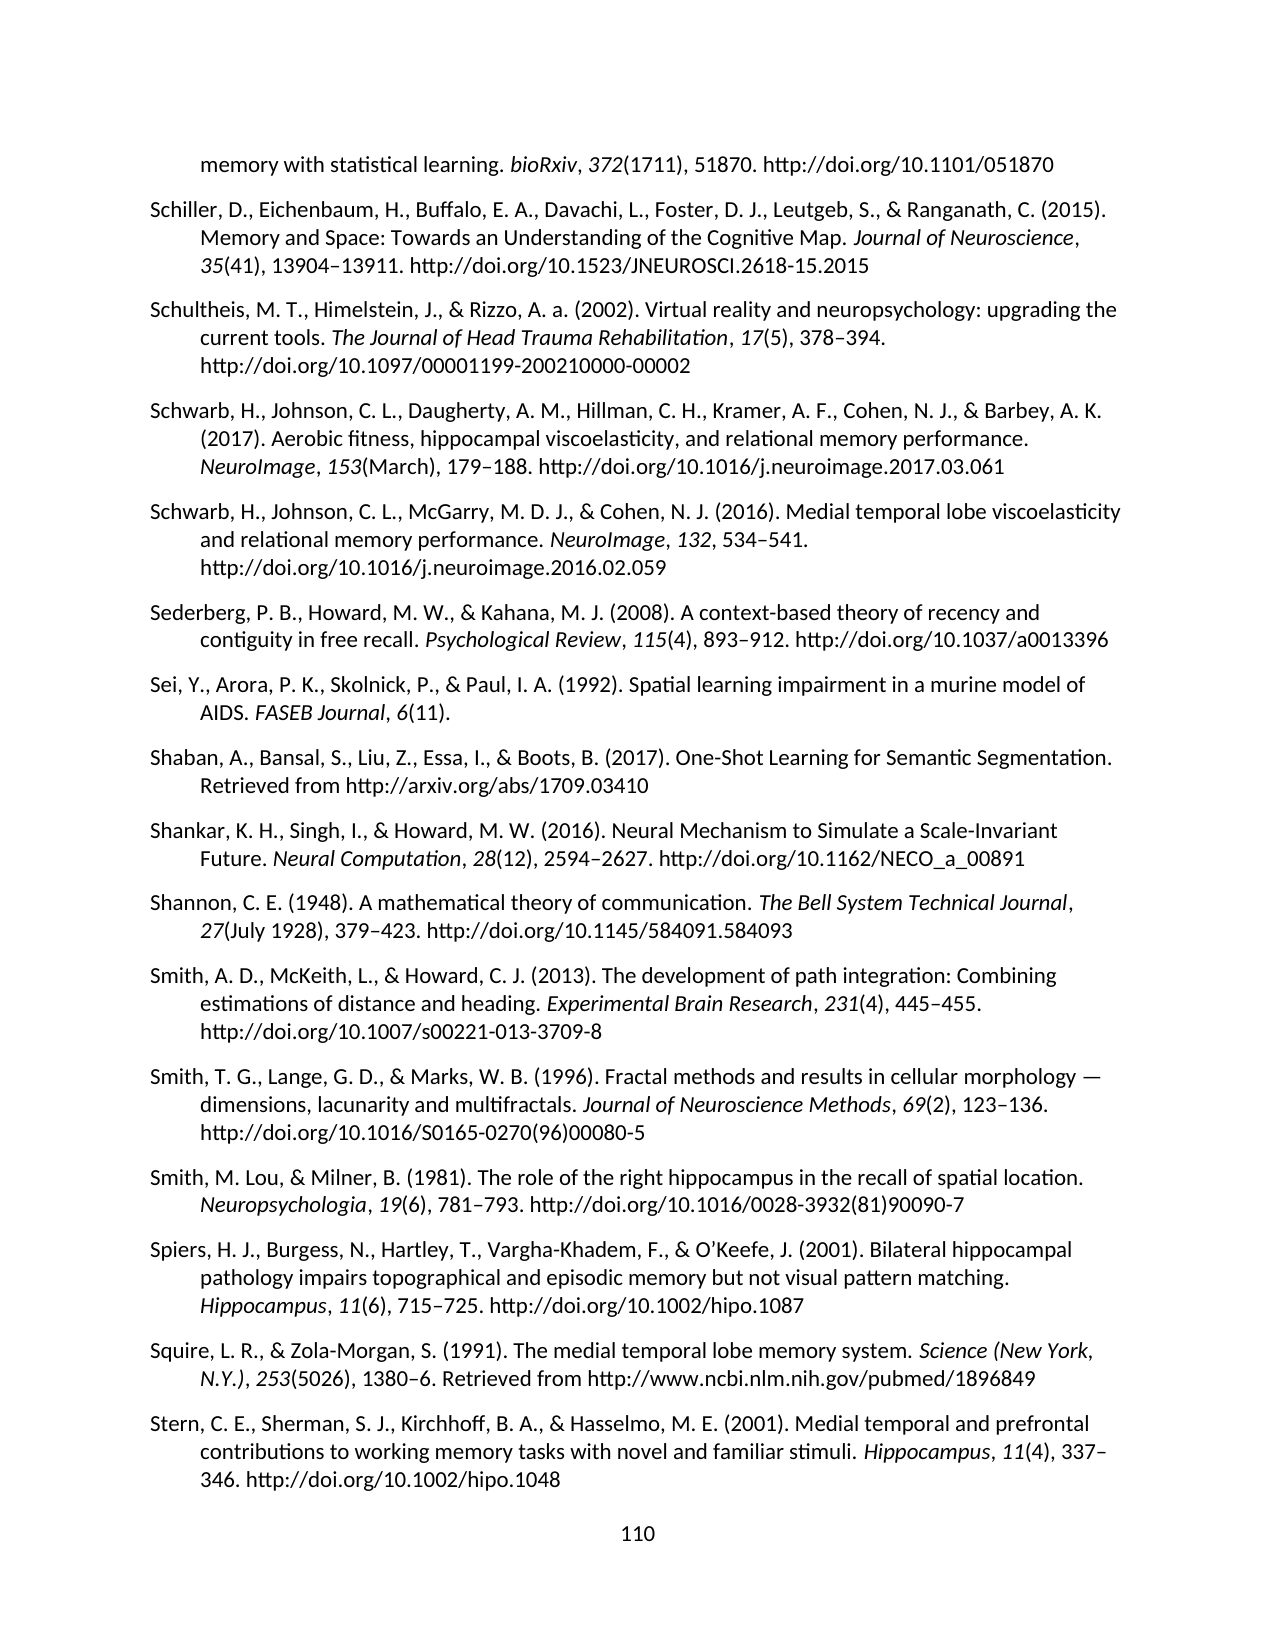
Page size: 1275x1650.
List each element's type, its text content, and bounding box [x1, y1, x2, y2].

text Spiers, H. J., Burgess, N., Hartley, T., Vargha-Khadem, F., & O’Keefe, J. (2001). Bilateral hippocampal pathology impairs topographical and episodic memory but not visual pattern matching. Hippocampus, 11(6), 715–725. http://doi.org/10.1002/hipo.1087 [150, 1235, 1125, 1319]
text Schiller, D., Eichenbaum, H., Buffalo, E. A., Davachi, L., Foster, D. J., Leutgeb, S., & Ranganath, C. (2015). Memory and Space: Towards an Understanding of the Cognitive Map. Journal of Neuroscience, 35(41), 13904–13911. http://doi.org/10.1523/JNEUROSCI.2618-15.2015 [150, 195, 1125, 279]
text Smith, T. G., Lange, G. D., & Marks, W. B. (1996). Fractal methods and results in cellular morphology — dimensions, lacunarity and multifractals. Journal of Neuroscience Methods, 69(2), 123–136. http://doi.org/10.1016/S0165-0270(96)00080-5 [150, 1062, 1125, 1146]
text Sederberg, P. B., Howard, M. W., & Kahana, M. J. (2008). A context-based theory of recency and contiguity in free recall. Psychological Review, 115(4), 893–912. http://doi.org/10.1037/a0013396 [150, 598, 1125, 654]
text Sei, Y., Arora, P. K., Skolnick, P., & Paul, I. A. (1992). Spatial learning impairment in a murine model of AIDS. FASEB Journal, 6(11). [150, 670, 1125, 726]
text Smith, M. Lou, & Milner, B. (1981). The role of the right hippocampus in the recall of spatial location. Neuropsychologia, 19(6), 781–793. http://doi.org/10.1016/0028-3932(81)90090-7 [150, 1163, 1125, 1219]
text Squire, L. R., & Zola-Morgan, S. (1991). The medial temporal lobe memory system. Science (New York, N.Y.), 253(5026), 1380–6. Retrieved from http://www.ncbi.nlm.nih.gov/pubmed/1896849 [150, 1336, 1125, 1392]
text Schwarb, H., Johnson, C. L., McGarry, M. D. J., & Cohen, N. J. (2016). Medial temporal lobe viscoelasticity and relational memory performance. NeuroImage, 132, 534–541. http://doi.org/10.1016/j.neuroimage.2016.02.059 [150, 497, 1125, 581]
text Schwarb, H., Johnson, C. L., Daugherty, A. M., Hillman, C. H., Kramer, A. F., Cohen, N. J., & Barbey, A. K. (2017). Aerobic fitness, hippocampal viscoelasticity, and relational memory performance. NeuroImage, 153(March), 179–188. http://doi.org/10.1016/j.neuroimage.2017.03.061 [150, 396, 1125, 480]
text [150, 150, 1125, 178]
text Smith, A. D., McKeith, L., & Howard, C. J. (2013). The development of path integration: Combining estimations of distance and heading. Experimental Brain Research, 231(4), 445–455. http://doi.org/10.1007/s00221-013-3709-8 [150, 961, 1125, 1045]
text Shannon, C. E. (1948). A mathematical theory of communication. The Bell System Technical Journal, 27(July 1928), 379–423. http://doi.org/10.1145/584091.584093 [150, 888, 1125, 944]
text Schultheis, M. T., Himelstein, J., & Rizzo, A. a. (2002). Virtual reality and neuropsychology: upgrading the current tools. The Journal of Head Trauma Rehabilitation, 17(5), 378–394. http://doi.org/10.1097/00001199-200210000-00002 [150, 295, 1125, 379]
text Shankar, K. H., Singh, I., & Howard, M. W. (2016). Neural Mechanism to Simulate a Scale-Invariant Future. Neural Computation, 28(12), 2594–2627. http://doi.org/10.1162/NECO_a_00891 [150, 816, 1125, 872]
text Stern, C. E., Sherman, S. J., Kirchhoff, B. A., & Hasselmo, M. E. (2001). Medial temporal and prefrontal contributions to working memory tasks with novel and familiar stimuli. Hippocampus, 11(4), 337–346. http://doi.org/10.1002/hipo.1048 [150, 1409, 1125, 1493]
text Shaban, A., Bansal, S., Liu, Z., Essa, I., & Boots, B. (2017). One-Shot Learning for Semantic Segmentation. Retrieved from http://arxiv.org/abs/1709.03410 [150, 743, 1125, 799]
